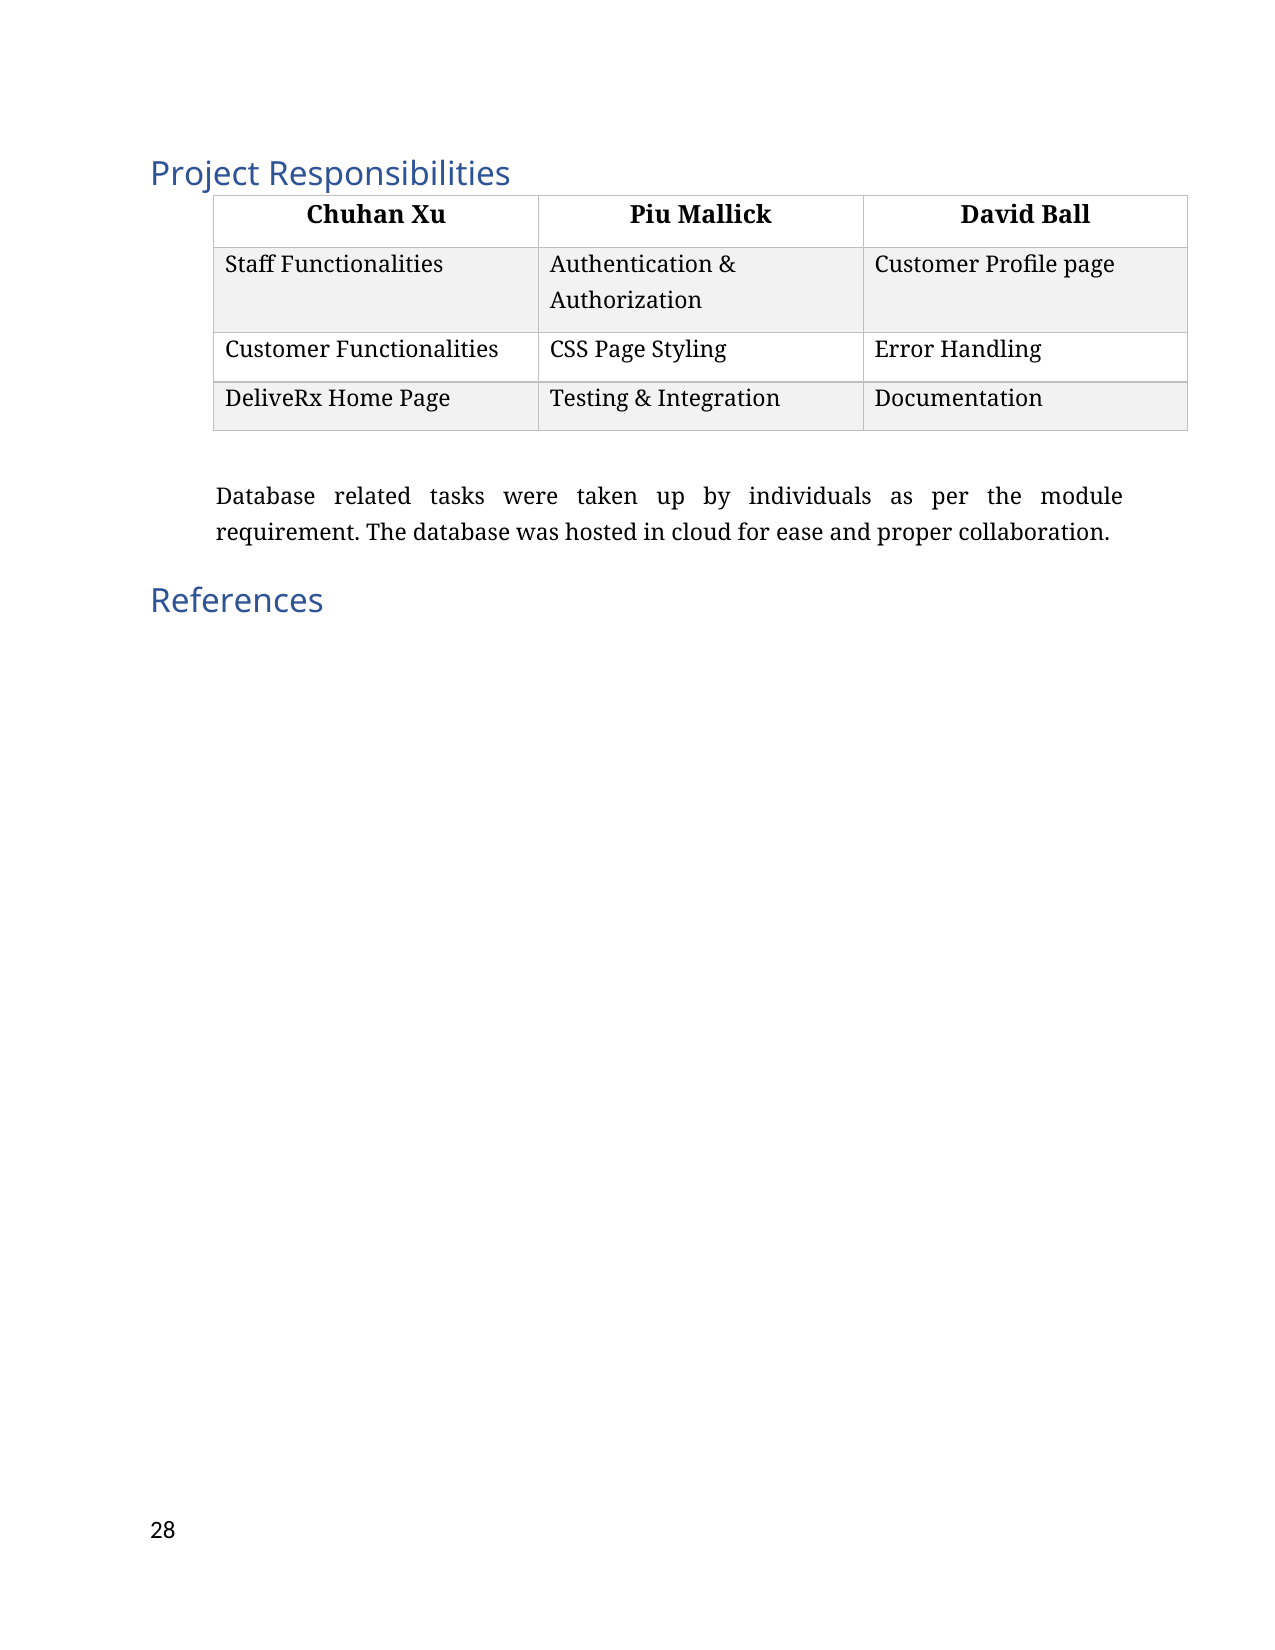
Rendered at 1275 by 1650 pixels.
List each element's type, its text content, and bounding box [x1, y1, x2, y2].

table_cell Error Handling [864, 333, 1187, 381]
table_cell Customer Functionalities [214, 333, 538, 381]
table_cell Staff Functionalities [214, 248, 538, 332]
table_header Chuhan Xu [214, 196, 538, 247]
subtitle Project Responsibilities [150, 150, 1125, 195]
table_cell CSS Page Styling [539, 333, 863, 381]
table_header Piu Mallick [539, 196, 863, 247]
table_cell Authentication & Authorization [539, 248, 863, 332]
table_header David Ball [864, 196, 1187, 247]
table_cell DeliveRx Home Page [214, 383, 538, 430]
table_cell Testing & Integration [539, 383, 863, 430]
subtitle References [150, 577, 1125, 622]
table_cell Documentation [864, 383, 1187, 430]
text Database related tasks were taken up by individuals as per the module requirement. The database was hosted in cloud for ease and proper collaboration. [150, 480, 1125, 547]
table_cell Customer Profile page [864, 248, 1187, 332]
